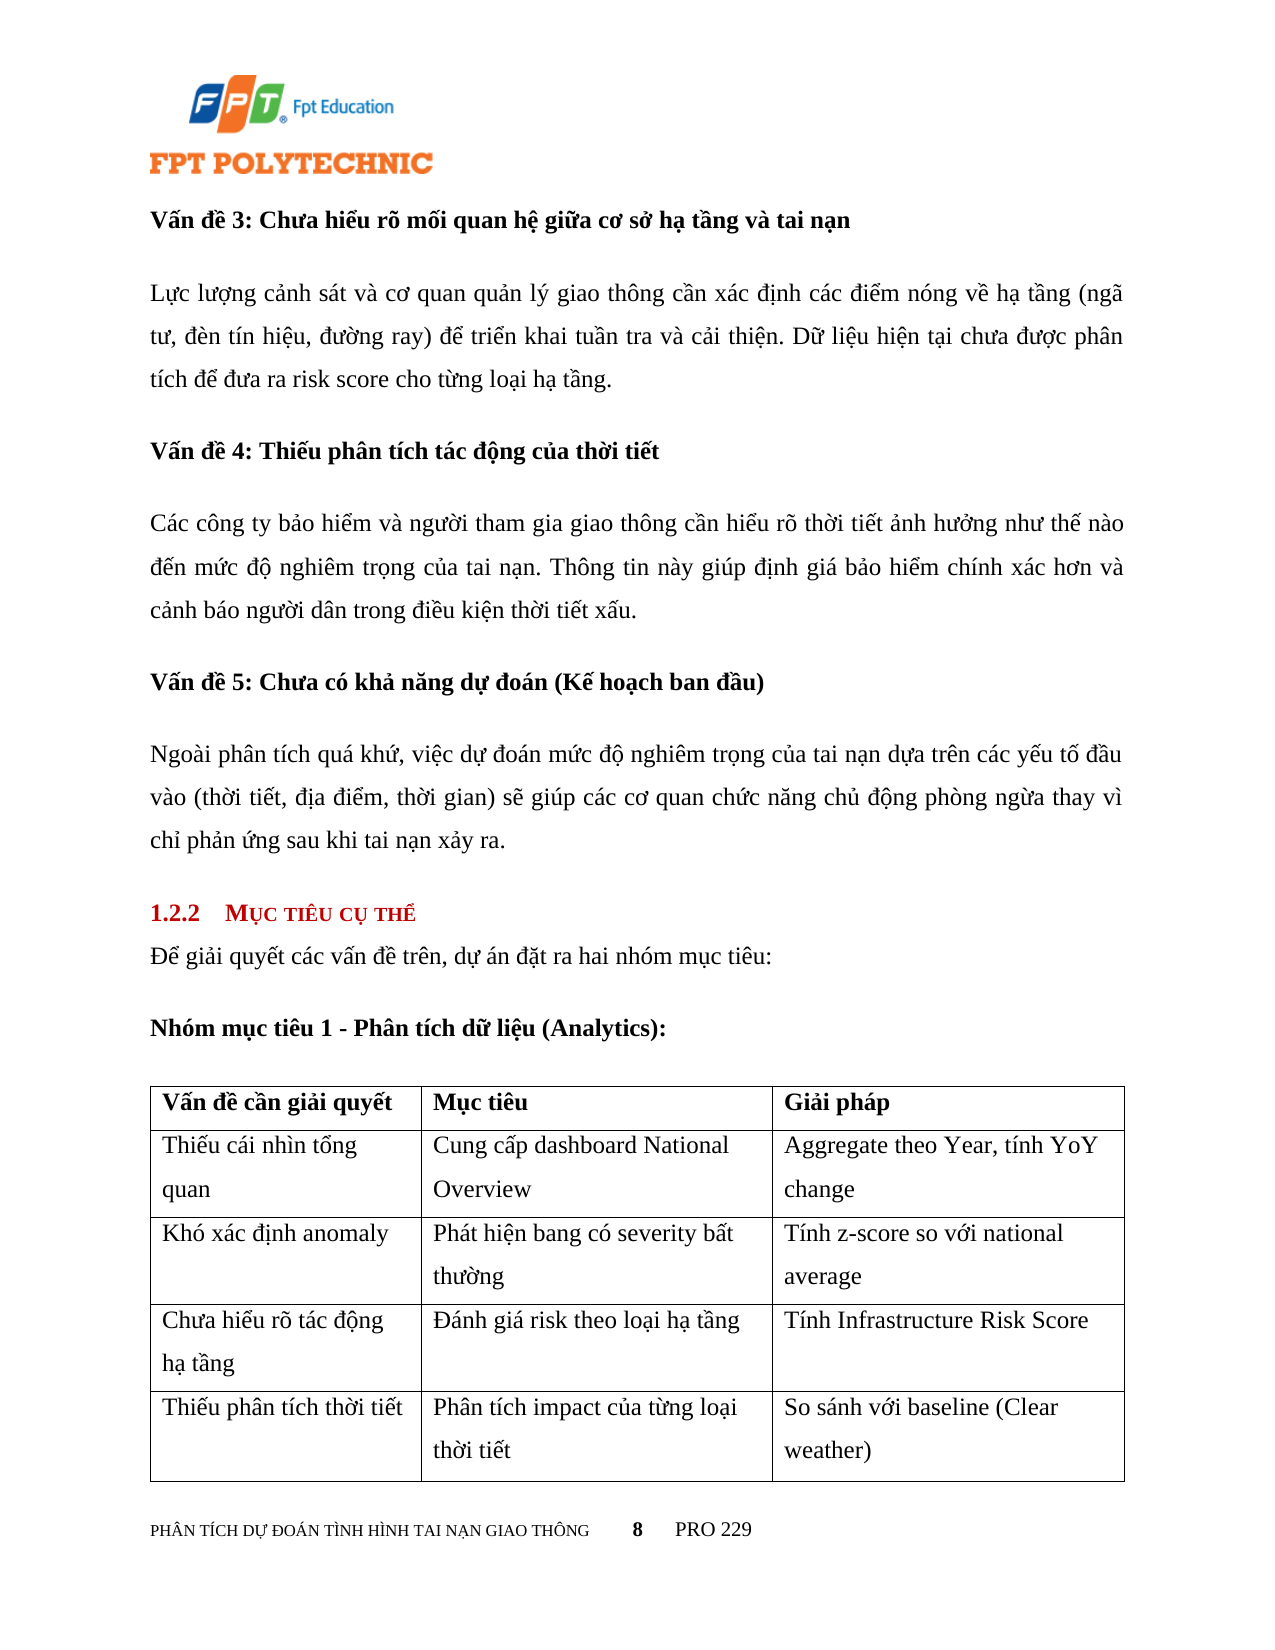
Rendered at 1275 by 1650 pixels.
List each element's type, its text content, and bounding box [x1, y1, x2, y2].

subtitle Mục tiêu cụ thể [150, 898, 1125, 927]
table_cell Chưa hiểu rõ tác động hạ tầng [151, 1305, 421, 1391]
table_cell Cung cấp dashboard National Overview [422, 1131, 772, 1217]
table_cell Phân tích impact của từng loại thời tiết [422, 1392, 772, 1481]
table_cell Khó xác định anomaly [151, 1218, 421, 1304]
table_cell Tính Infrastructure Risk Score [773, 1305, 1124, 1391]
text Các công ty bảo hiểm và người tham gia giao thông cần hiểu rõ thời tiết ảnh hưởng như thế nào đến mức độ nghiêm trọng của tai nạn. Thông tin này giúp định giá bảo hiểm chính xác hơn và cảnh báo người dân trong điều kiện thời tiết xấu. [150, 508, 1125, 623]
table_cell Thiếu cái nhìn tổng quan [151, 1131, 421, 1217]
table_header Giải pháp [773, 1087, 1124, 1129]
table_header Mục tiêu [422, 1087, 772, 1129]
text Nhóm mục tiêu 1 - Phân tích dữ liệu (Analytics): [150, 1013, 1125, 1042]
text Ngoài phân tích quá khứ, việc dự đoán mức độ nghiêm trọng của tai nạn dựa trên các yếu tố đầu vào (thời tiết, địa điểm, thời gian) sẽ giúp các cơ quan chức năng chủ động phòng ngừa thay vì chỉ phản ứng sau khi tai nạn xảy ra. [150, 739, 1125, 854]
text Lực lượng cảnh sát và cơ quan quản lý giao thông cần xác định các điểm nóng về hạ tầng (ngã tư, đèn tín hiệu, đường ray) để triển khai tuần tra và cải thiện. Dữ liệu hiện tại chưa được phân tích để đưa ra risk score cho từng loại hạ tầng. [150, 278, 1125, 393]
table_cell Tính z-score so với national average [773, 1218, 1124, 1304]
table_cell So sánh với baseline (Clear weather) [773, 1392, 1124, 1481]
text Để giải quyết các vấn đề trên, dự án đặt ra hai nhóm mục tiêu: [150, 941, 1125, 970]
table_cell Aggregate theo Year, tính YoY change [773, 1131, 1124, 1217]
text Vấn đề 3: Chưa hiểu rõ mối quan hệ giữa cơ sở hạ tầng và tai nạn [150, 205, 1125, 234]
table_cell Thiếu phân tích thời tiết [151, 1392, 421, 1481]
text Vấn đề 4: Thiếu phân tích tác động của thời tiết [150, 436, 1125, 465]
table_cell Phát hiện bang có severity bất thường [422, 1218, 772, 1304]
table_header Vấn đề cần giải quyết [151, 1087, 421, 1129]
text Vấn đề 5: Chưa có khả năng dự đoán (Kế hoạch ban đầu) [150, 667, 1125, 696]
picture [150, 75, 436, 174]
table_cell Đánh giá risk theo loại hạ tầng [422, 1305, 772, 1391]
